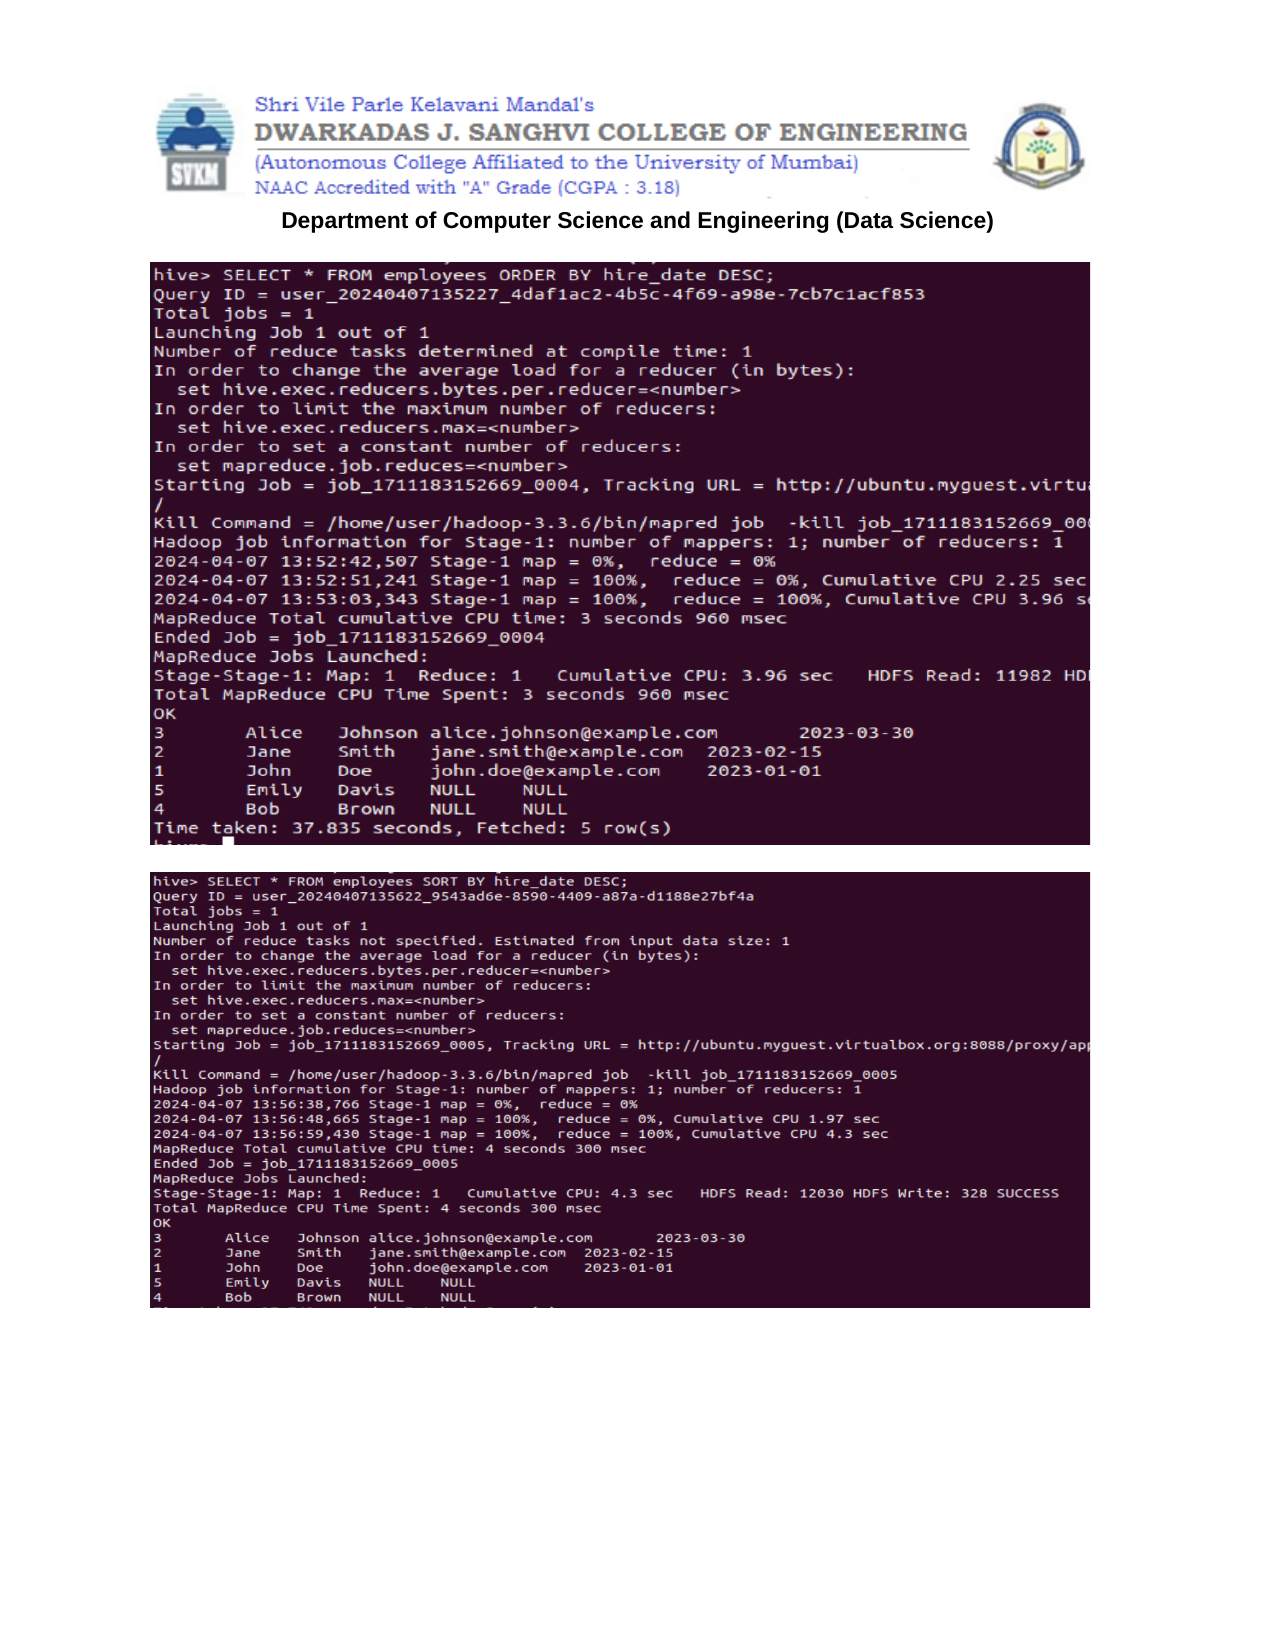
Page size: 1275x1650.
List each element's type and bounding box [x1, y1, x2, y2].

picture [150, 872, 1091, 1308]
picture [150, 262, 1091, 845]
picture [150, 75, 1090, 208]
